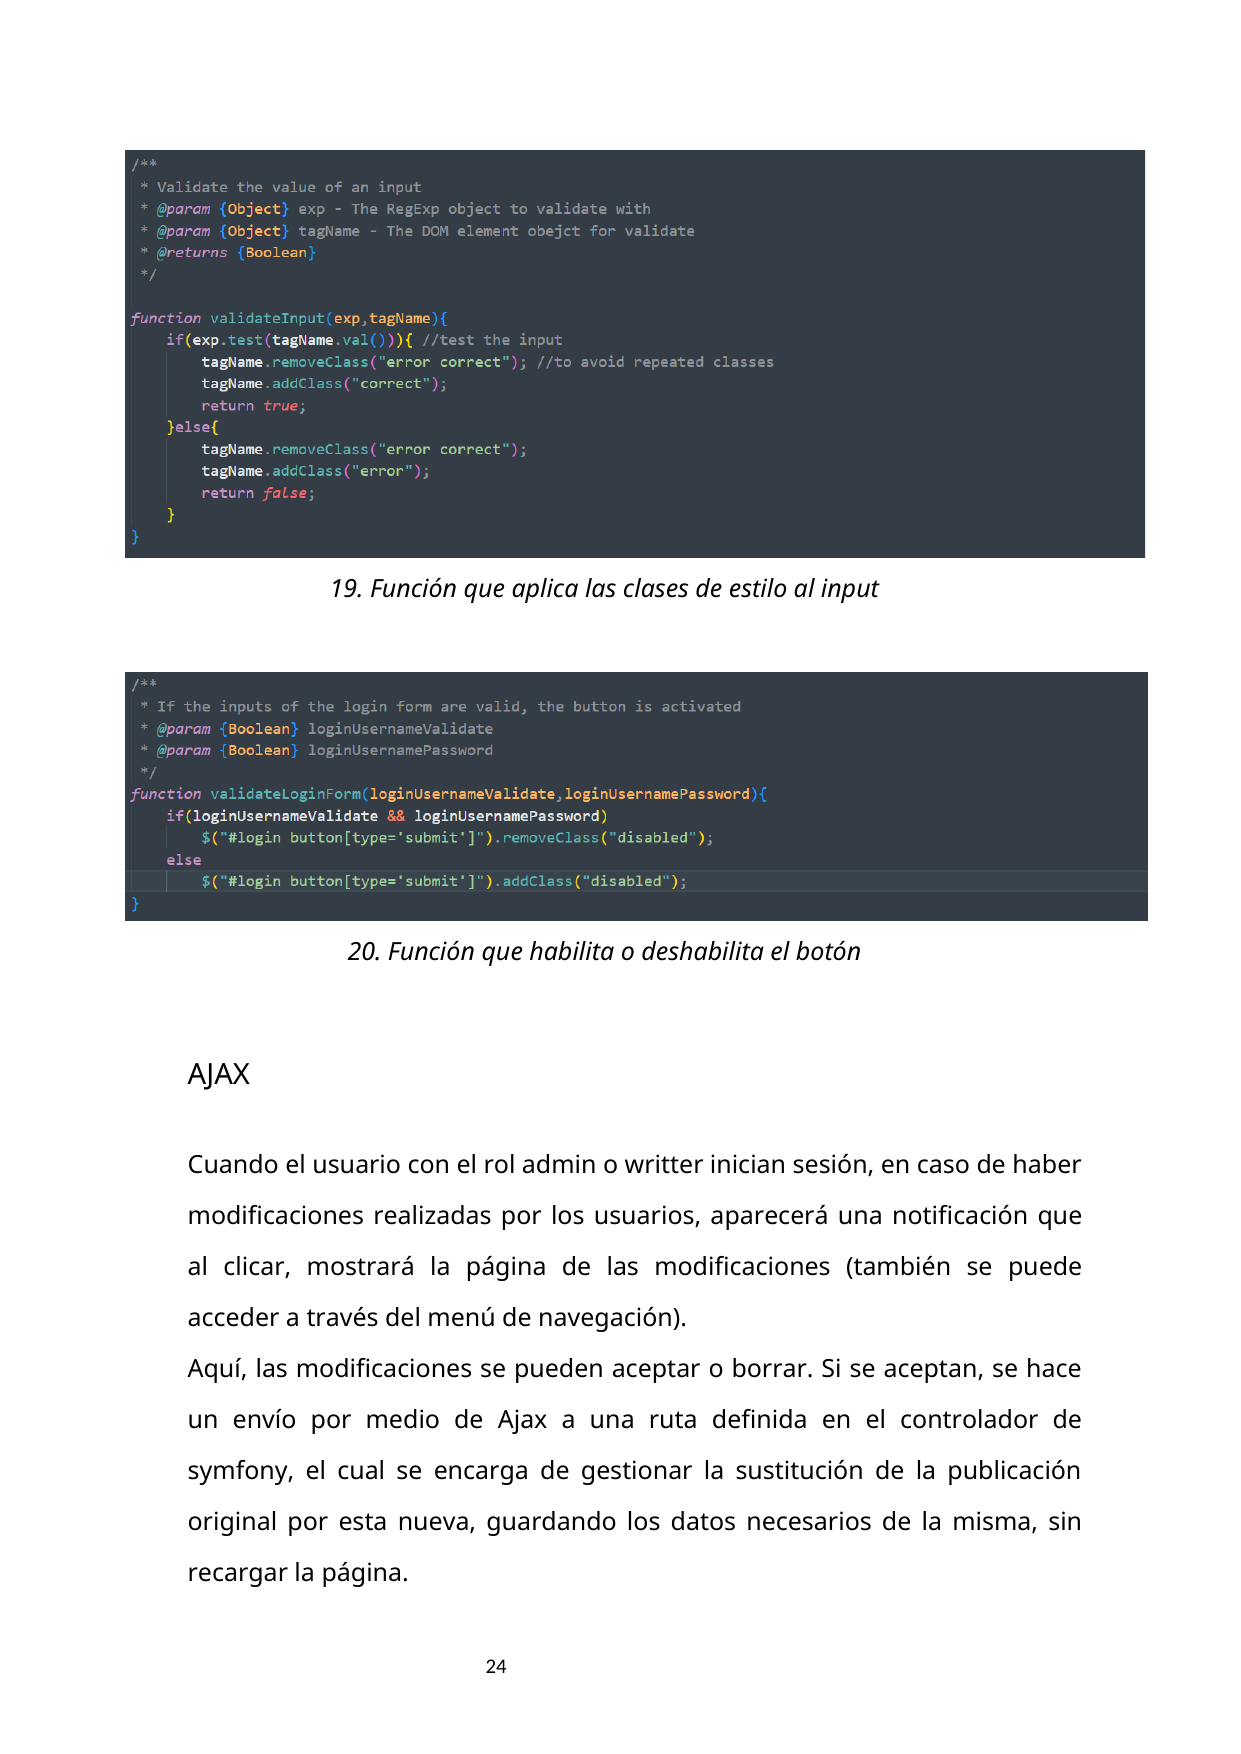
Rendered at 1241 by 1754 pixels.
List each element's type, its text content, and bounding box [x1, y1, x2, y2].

list Función que aplica las clases de estilo al input [125, 570, 1083, 604]
list AJAX [187, 1053, 1083, 1093]
list Cuando el usuario con el rol admin o writter inician sesión, en caso de haber modificaciones realizadas por los usuarios, aparecerá una notificación que al clicar, mostrará la página de las modificaciones (también se puede acceder a través del menú de navegación). [187, 1146, 1083, 1334]
picture [125, 672, 1148, 921]
list Aquí, las modificaciones se pueden aceptar o borrar. Si se aceptan, se hace un envío por medio de Ajax a una ruta definida en el controlador de symfony, el cual se encarga de gestionar la sustitución de la publicación original por esta nueva, guardando los datos necesarios de la misma, sin recargar la página. [187, 1351, 1083, 1589]
picture [125, 150, 1146, 558]
list Función que habilita o deshabilita el botón [125, 934, 1083, 968]
